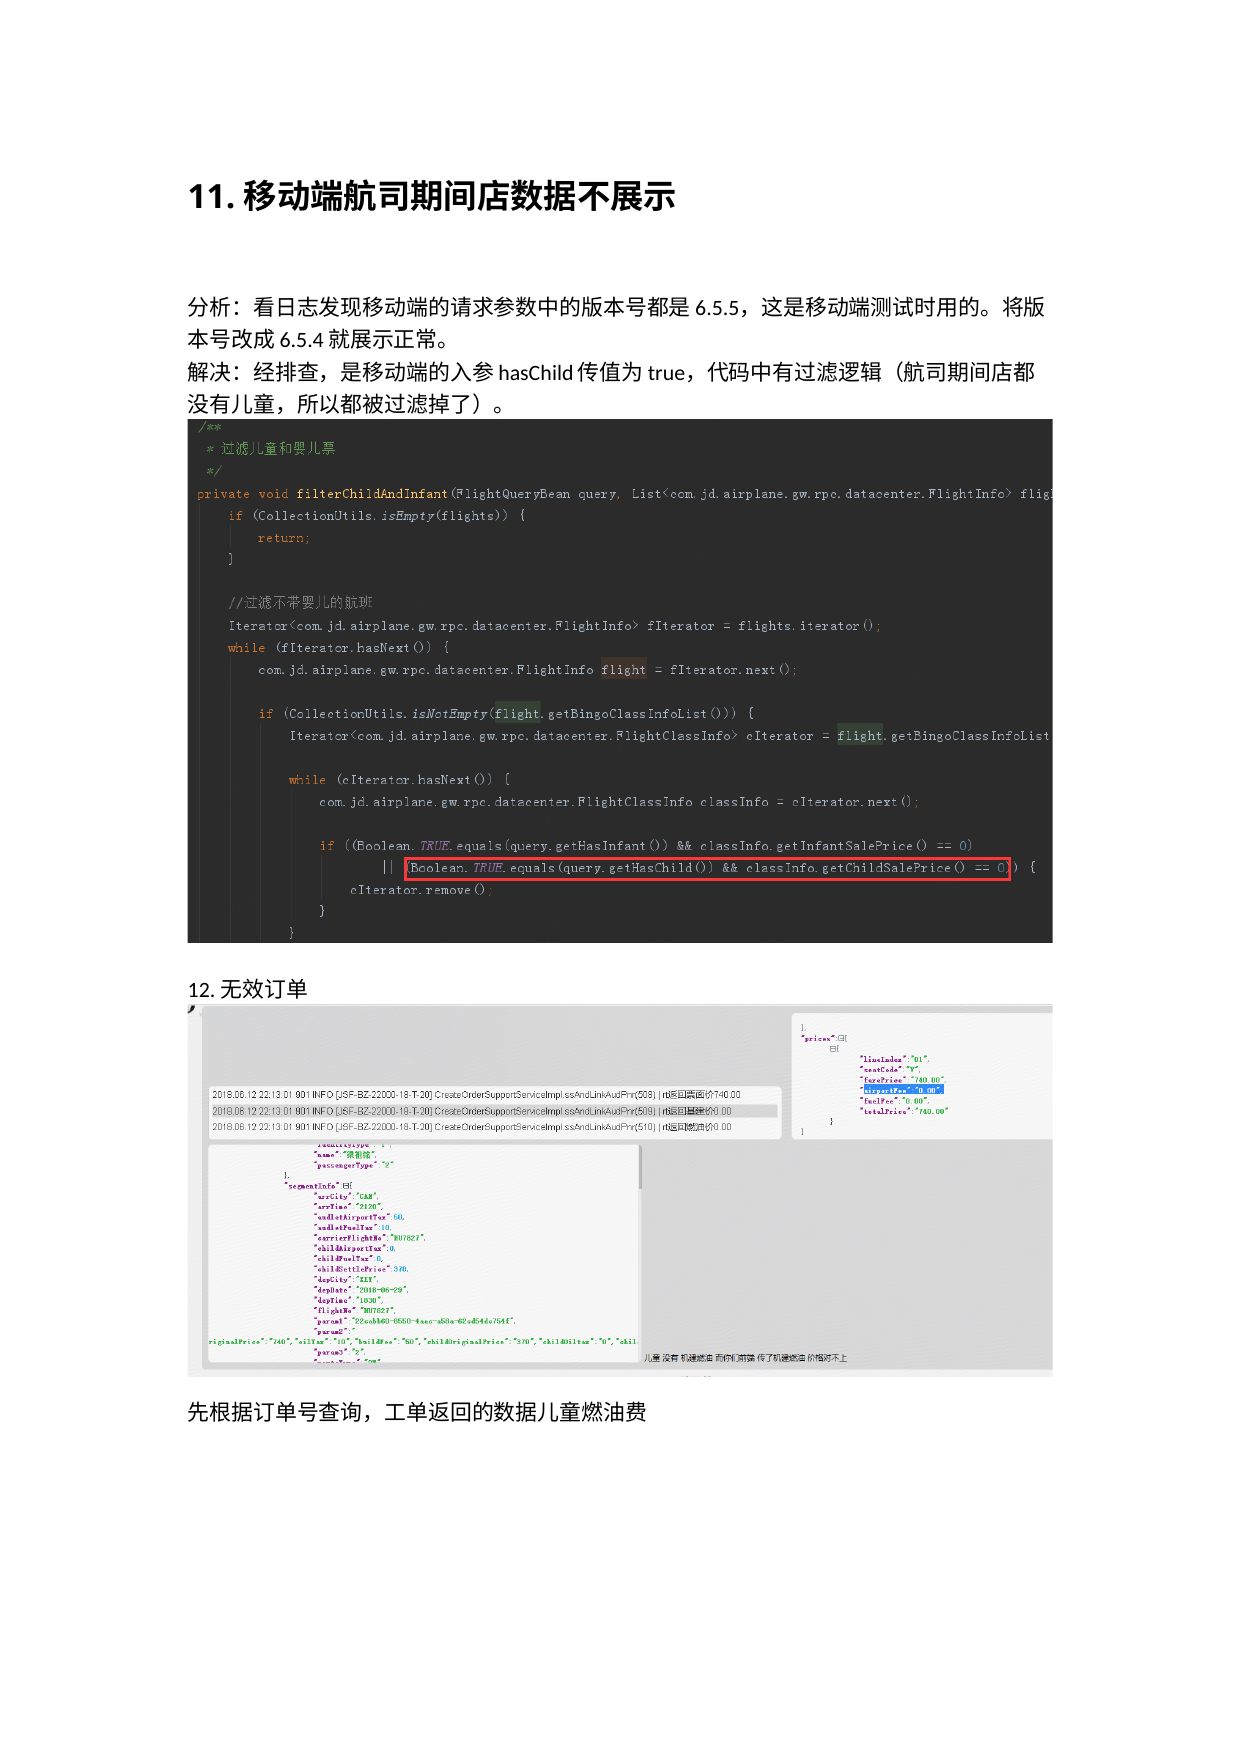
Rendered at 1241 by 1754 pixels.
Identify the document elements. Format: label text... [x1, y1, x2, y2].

text 分析：看日志发现移动端的请求参数中的版本号都是6.5.5，这是移动端测试时用的。将版本号改成6.5.4就展示正常。 [187, 289, 1053, 354]
text 12. 无效订单 [187, 972, 1053, 1004]
text 解决：经排查，是移动端的入参hasChild传值为true，代码中有过滤逻辑（航司期间店都没有儿童，所以都被过滤掉了）。 [187, 354, 1053, 419]
subtitle 11. 移动端航司期间店数据不展示 [187, 162, 1053, 227]
text 先根据订单号查询，工单返回的数据儿童燃油费 [187, 1394, 1053, 1427]
picture [187, 1004, 1053, 1377]
picture [187, 419, 1053, 943]
